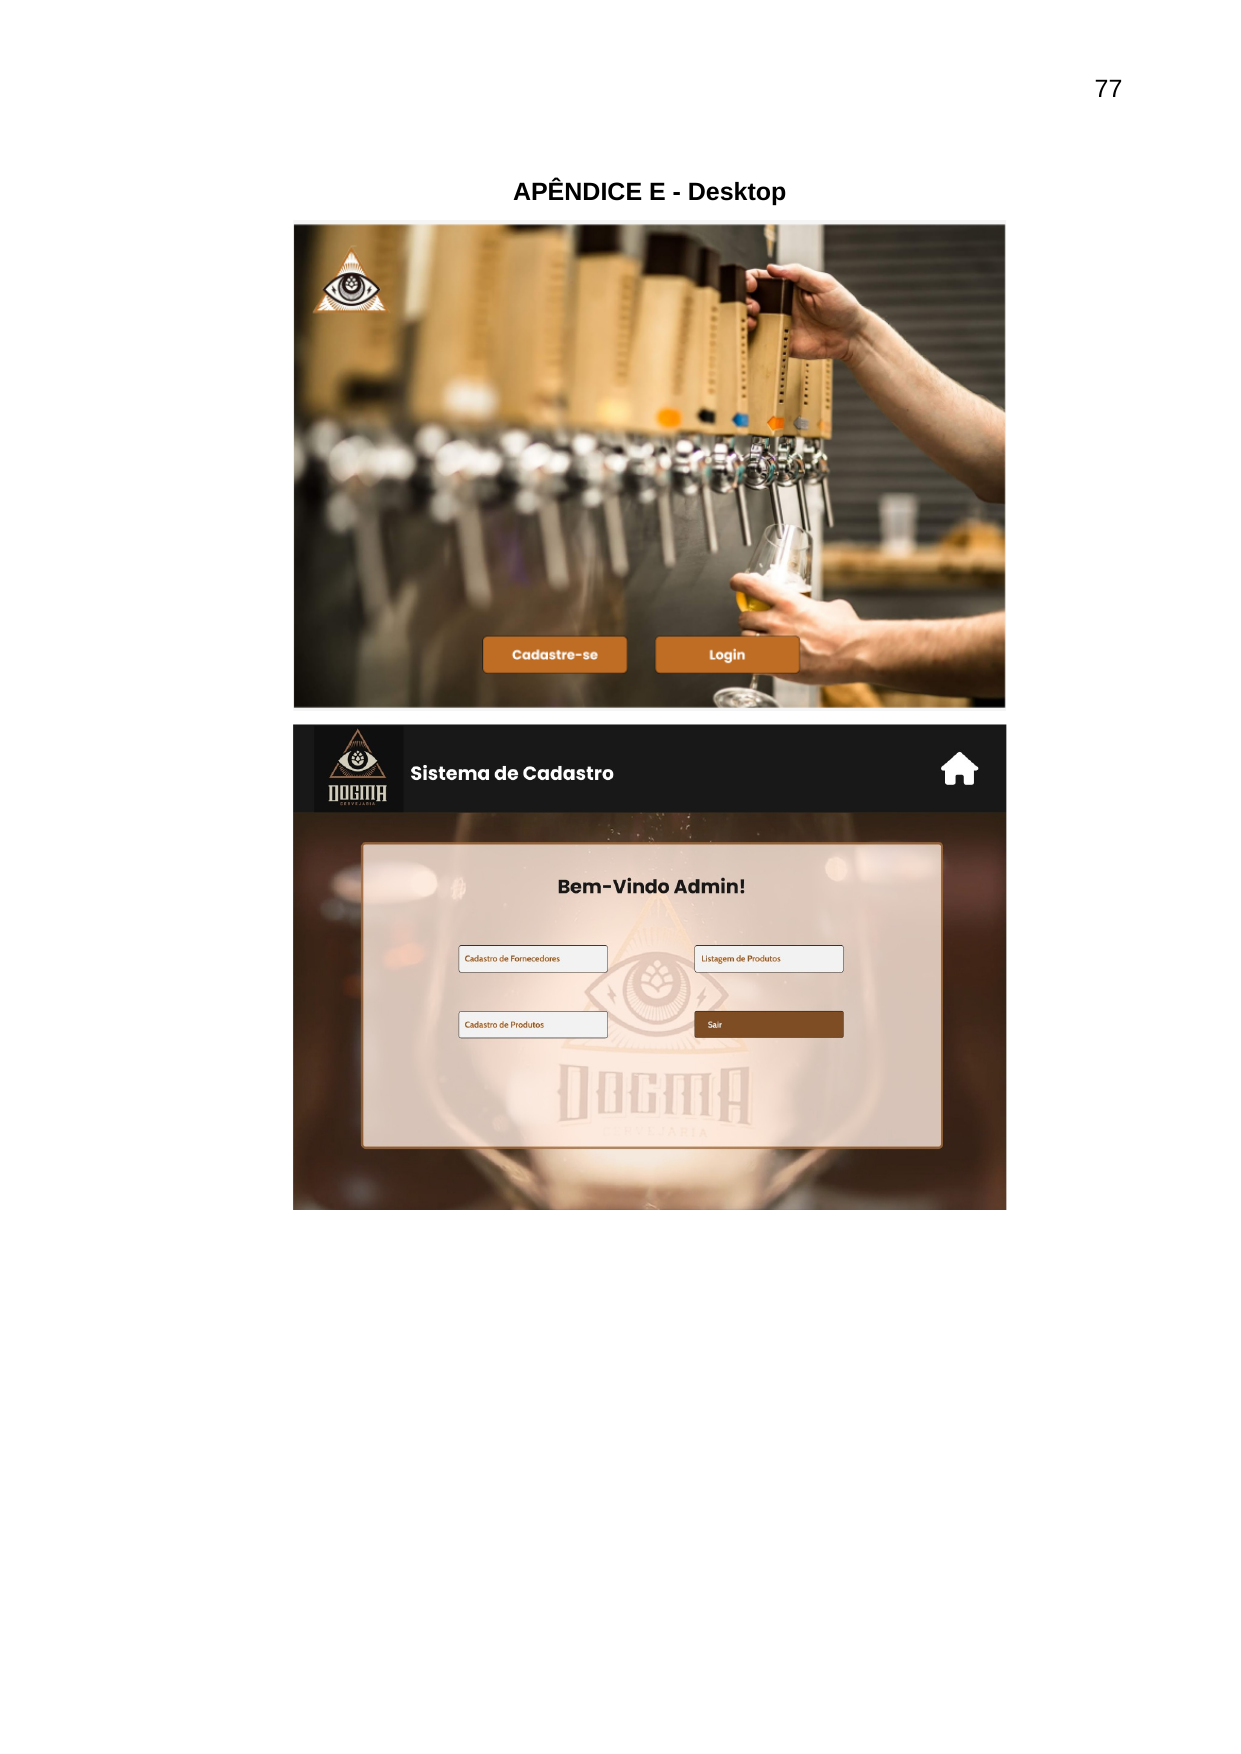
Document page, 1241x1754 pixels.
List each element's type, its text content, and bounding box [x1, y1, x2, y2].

picture [292, 724, 1007, 1210]
text APÊNDICE E - Desktop [177, 177, 1122, 206]
picture [293, 220, 1007, 711]
